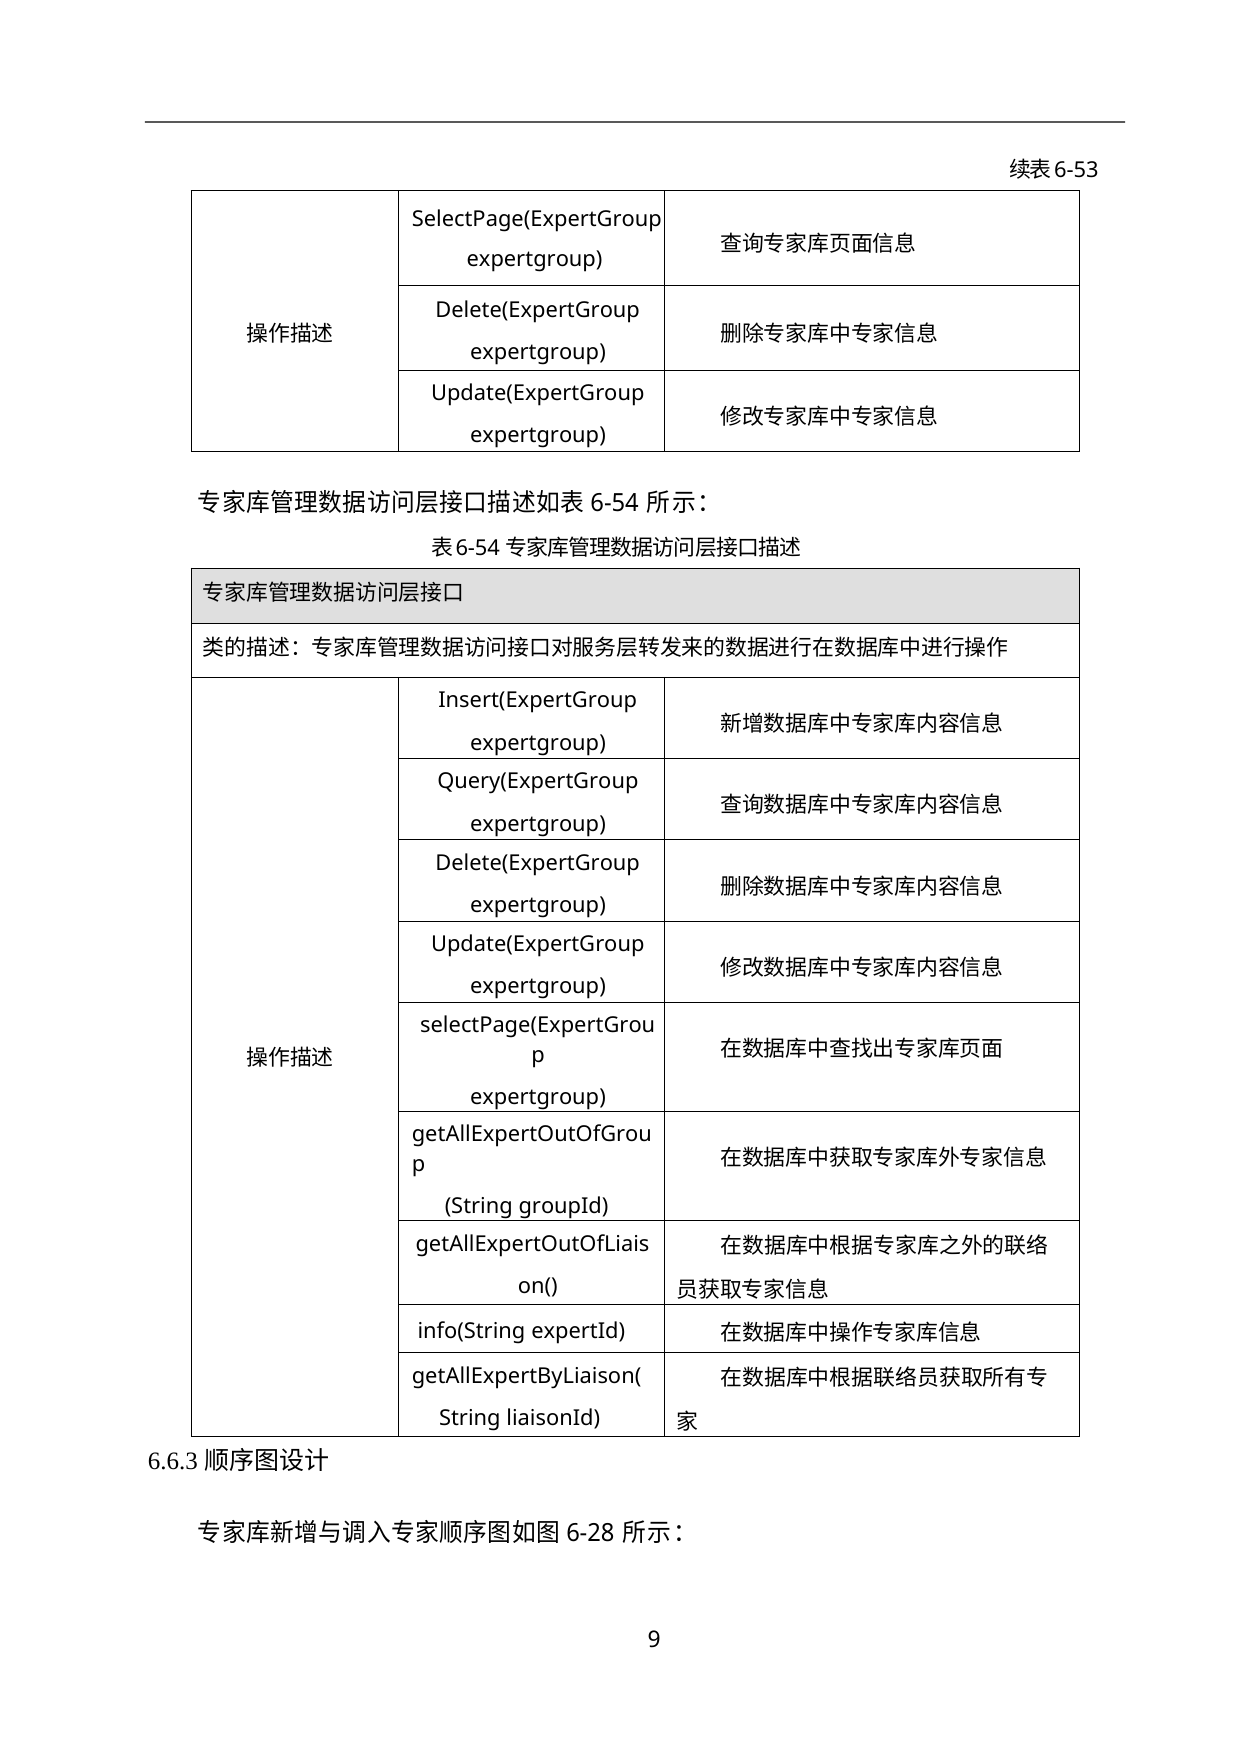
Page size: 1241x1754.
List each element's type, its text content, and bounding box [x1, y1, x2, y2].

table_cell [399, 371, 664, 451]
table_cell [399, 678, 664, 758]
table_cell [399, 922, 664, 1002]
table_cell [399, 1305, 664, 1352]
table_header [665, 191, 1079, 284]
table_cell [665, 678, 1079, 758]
list 顺序图设计 [148, 1441, 1178, 1477]
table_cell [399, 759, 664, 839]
text 续表 6-53 [125, 152, 1098, 184]
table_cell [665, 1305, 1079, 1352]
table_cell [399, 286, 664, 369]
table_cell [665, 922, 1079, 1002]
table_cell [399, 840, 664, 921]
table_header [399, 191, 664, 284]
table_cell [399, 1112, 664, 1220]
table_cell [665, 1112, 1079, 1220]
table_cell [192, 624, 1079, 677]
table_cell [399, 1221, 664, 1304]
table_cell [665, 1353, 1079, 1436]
text 专家库新增与调入专家顺序图如图 6-28 所示： [198, 1513, 1178, 1549]
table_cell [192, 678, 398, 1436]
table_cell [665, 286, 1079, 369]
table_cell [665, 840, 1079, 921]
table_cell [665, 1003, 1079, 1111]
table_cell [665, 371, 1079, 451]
text 表 6-54 专家库管理数据访问层接口描述 [431, 529, 1178, 561]
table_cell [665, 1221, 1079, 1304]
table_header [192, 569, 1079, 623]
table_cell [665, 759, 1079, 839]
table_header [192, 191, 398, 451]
text 专家库管理数据访问层接口描述如表 6-54 所示： [198, 482, 1178, 519]
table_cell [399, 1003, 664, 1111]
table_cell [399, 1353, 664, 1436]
